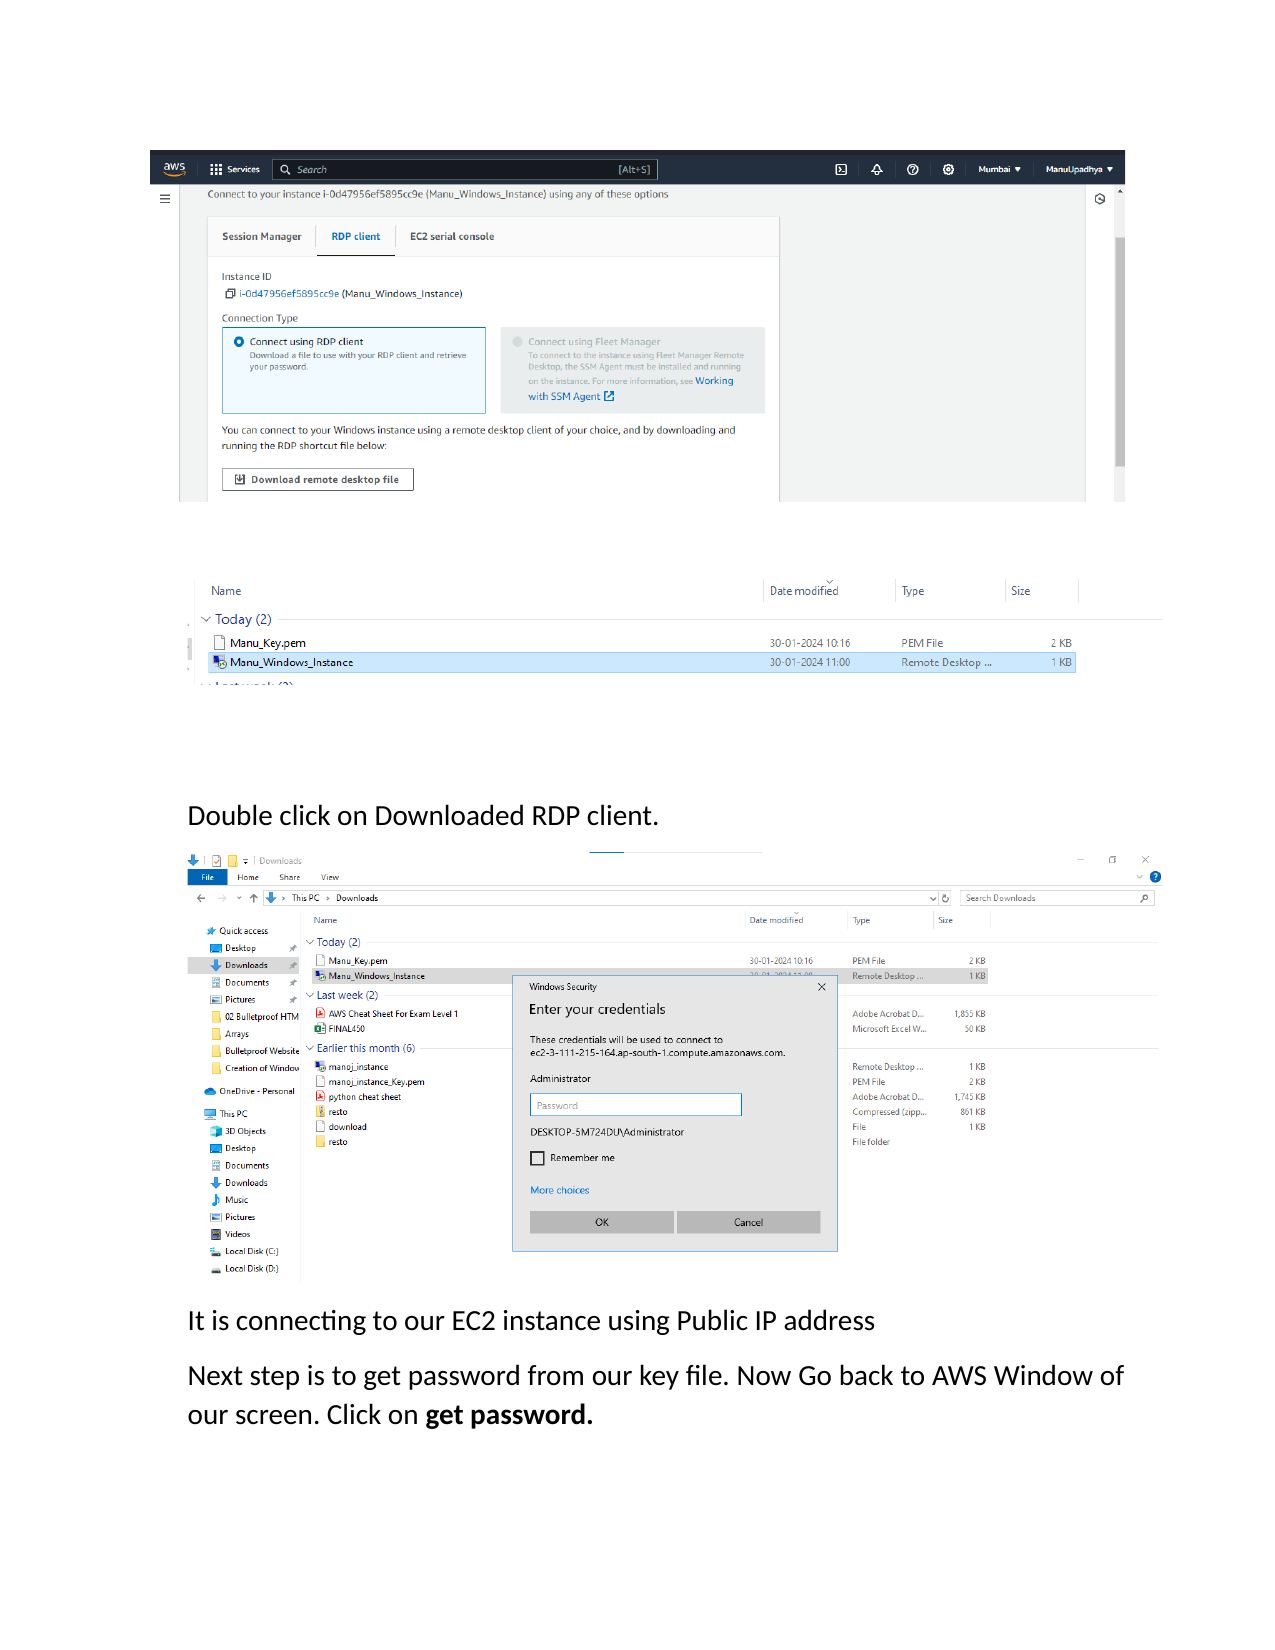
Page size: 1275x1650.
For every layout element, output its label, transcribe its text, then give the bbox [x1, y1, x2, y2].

text It is connecting to our EC2 instance using Public IP address [187, 1302, 1125, 1338]
text Next step is to get password from our key file. Now Go back to AWS Window of our screen. Click on get password. [187, 1357, 1125, 1432]
picture [187, 575, 1163, 685]
picture [187, 852, 1163, 1284]
picture [150, 150, 1125, 502]
text Double click on Downloaded RDP client. [187, 759, 1125, 833]
